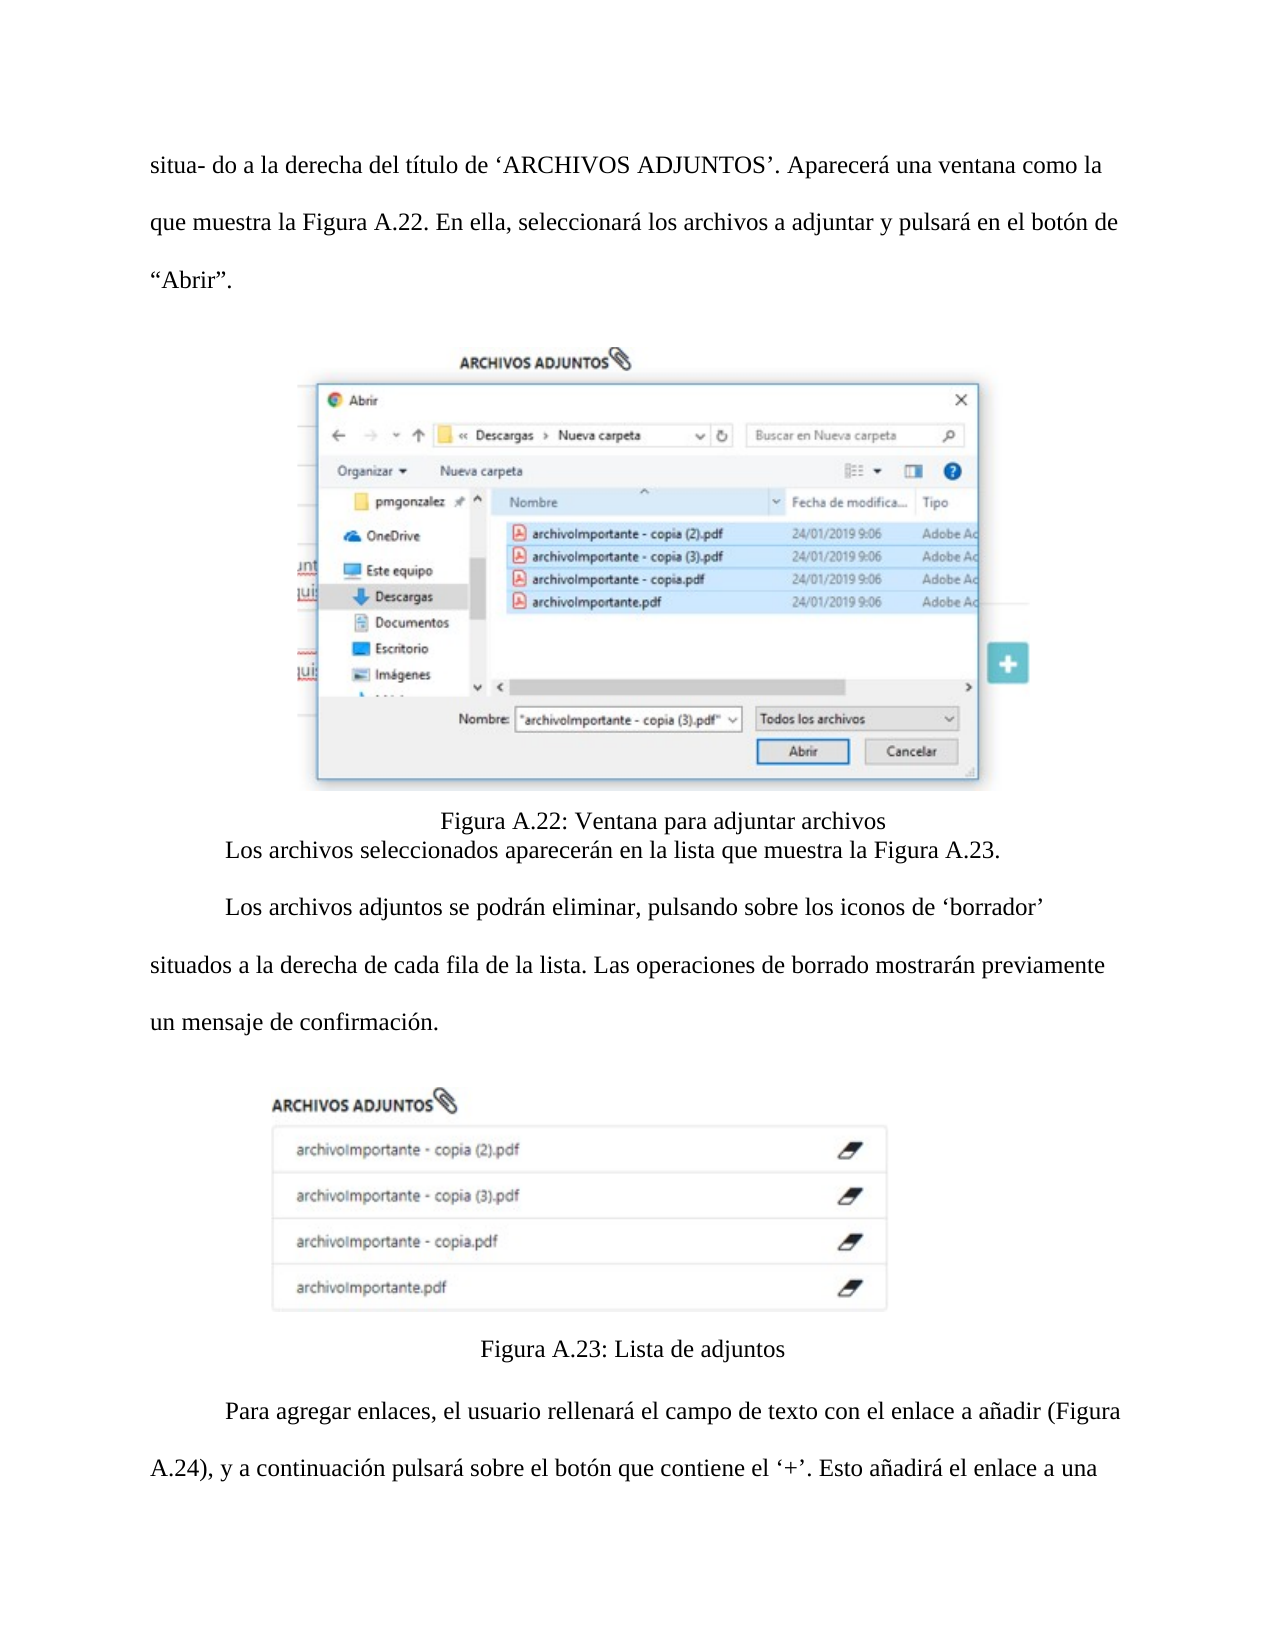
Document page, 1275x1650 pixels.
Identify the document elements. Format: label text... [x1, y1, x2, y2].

text Figura A.23: Lista de adjuntos [480, 1104, 1125, 1362]
list Los archivos seleccionados aparecerán en la lista que muestra la Figura A.23. [150, 835, 1125, 864]
picture [271, 1087, 889, 1312]
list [150, 150, 1125, 294]
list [150, 1396, 1125, 1482]
list Los archivos adjuntos se podrán eliminar, pulsando sobre los iconos de ‘borrador’ situados a la derecha de cada fila de la lista. Las operaciones de borrado mostrarán previamente un mensaje de confirmación. [150, 892, 1125, 1036]
picture [297, 347, 1030, 791]
